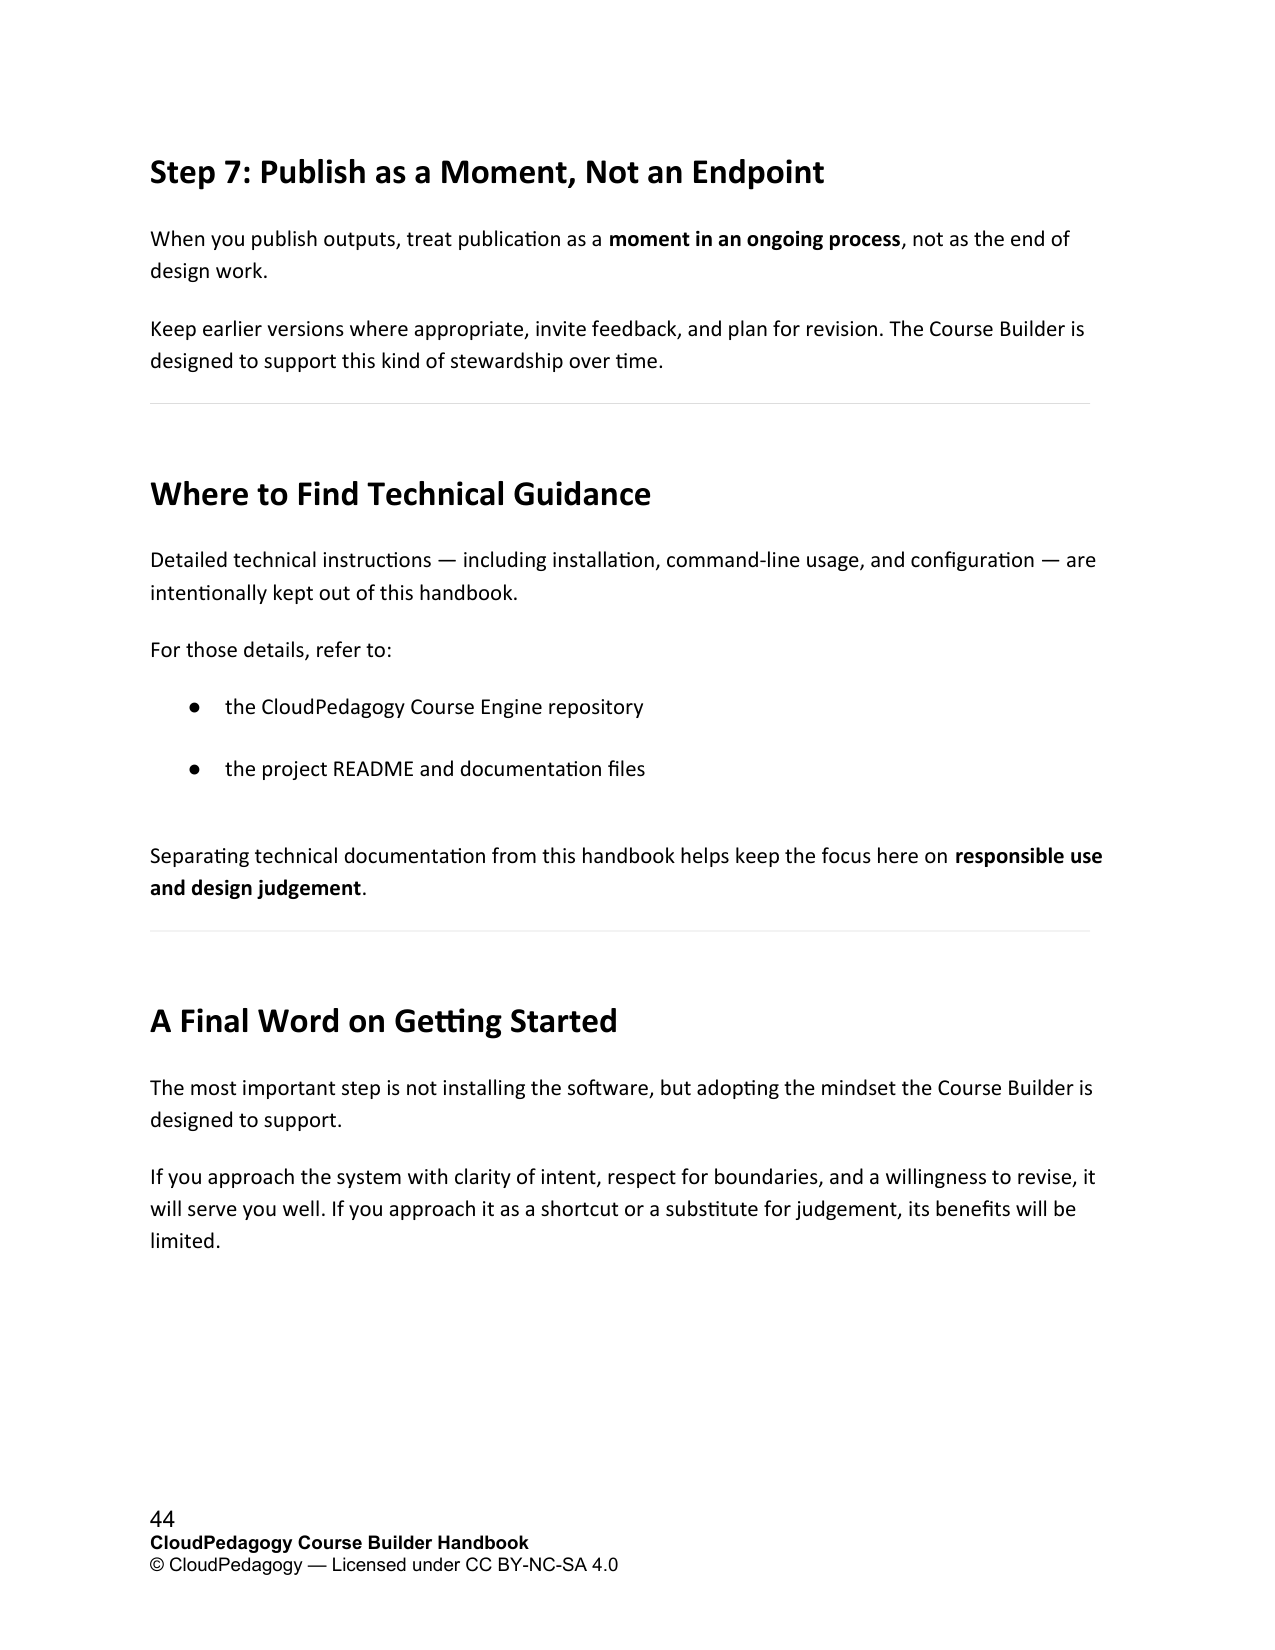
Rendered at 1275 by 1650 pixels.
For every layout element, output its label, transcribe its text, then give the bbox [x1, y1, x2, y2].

text For those details, refer to: [150, 635, 1125, 663]
subtitle Step 7: Publish as a Moment, Not an Endpoint [150, 150, 1125, 193]
list the project README and documentation files [187, 754, 1125, 813]
subtitle A Final Word on Getting Started [150, 999, 1125, 1042]
text Keep earlier versions where appropriate, invite feedback, and plan for revision. The Course Builder is designed to support this kind of stewardship over time. [150, 314, 1125, 374]
text Detailed technical instructions — including installation, command-line usage, and configuration — are intentionally kept out of this handbook. [150, 546, 1125, 606]
text When you publish outputs, treat publication as a moment in an ongoing process, not as the end of design work. [150, 225, 1125, 285]
text The most important step is not installing the software, but adopting the mindset the Course Builder is designed to support. [150, 1073, 1125, 1133]
list the CloudPedagogy Course Engine repository [187, 692, 1125, 751]
subtitle Where to Find Technical Guidance [150, 471, 1125, 514]
text Separating technical documentation from this handbook helps keep the focus here on responsible use and design judgement. [150, 842, 1125, 902]
text If you approach the system with clarity of intent, respect for boundaries, and a willingness to revise, it will serve you well. If you approach it as a shortcut or a substitute for judgement, its benefits will be limited. [150, 1163, 1125, 1255]
